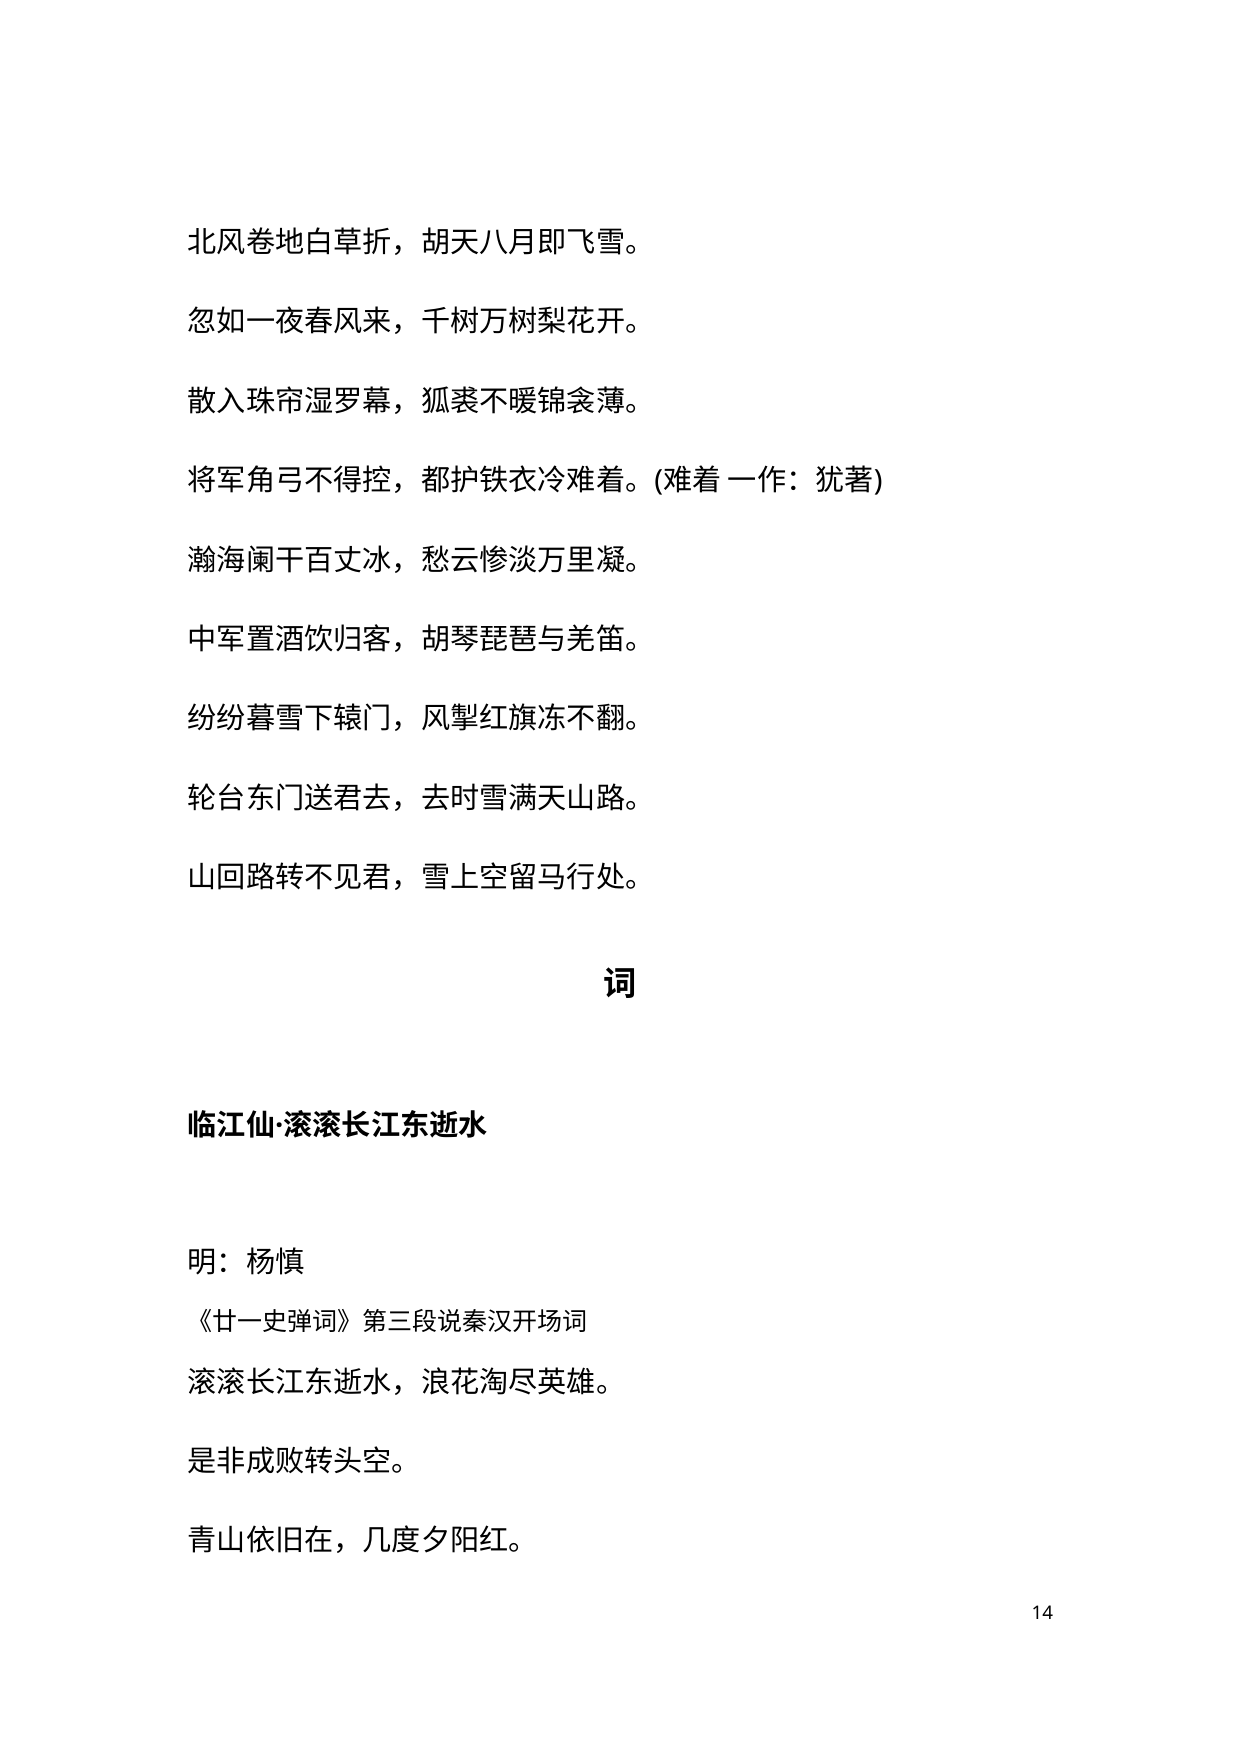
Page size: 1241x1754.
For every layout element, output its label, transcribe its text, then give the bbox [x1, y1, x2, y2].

text 明：杨慎 [187, 1221, 1053, 1300]
text 瀚海阑干百丈冰，愁云惨淡万里凝。 [187, 518, 1053, 597]
text 《廿一史弹词》第三段说秦汉开场词 [187, 1300, 1053, 1339]
text 山回路转不见君，雪上空留马行处。 [187, 835, 1053, 914]
subtitle 词 [187, 942, 1053, 1021]
text 是非成败转头空。 [187, 1419, 1053, 1498]
text 纷纷暮雪下辕门，风掣红旗冻不翻。 [187, 676, 1053, 756]
text 北风卷地白草折，胡天八月即飞雪。 [187, 200, 1053, 279]
text 轮台东门送君去，去时雪满天山路。 [187, 756, 1053, 835]
text 青山依旧在，几度夕阳红。 [187, 1498, 1053, 1578]
subtitle 临江仙·滚滚长江东逝水 [187, 1083, 1053, 1162]
text 滚滚长江东逝水，浪花淘尽英雄。 [187, 1339, 1053, 1419]
text 散入珠帘湿罗幕，狐裘不暖锦衾薄。 [187, 359, 1053, 438]
text 中军置酒饮归客，胡琴琵琶与羌笛。 [187, 597, 1053, 676]
text 将军角弓不得控，都护铁衣冷难着。(难着 一作：犹著) [187, 438, 1053, 518]
text 忽如一夜春风来，千树万树梨花开。 [187, 279, 1053, 359]
